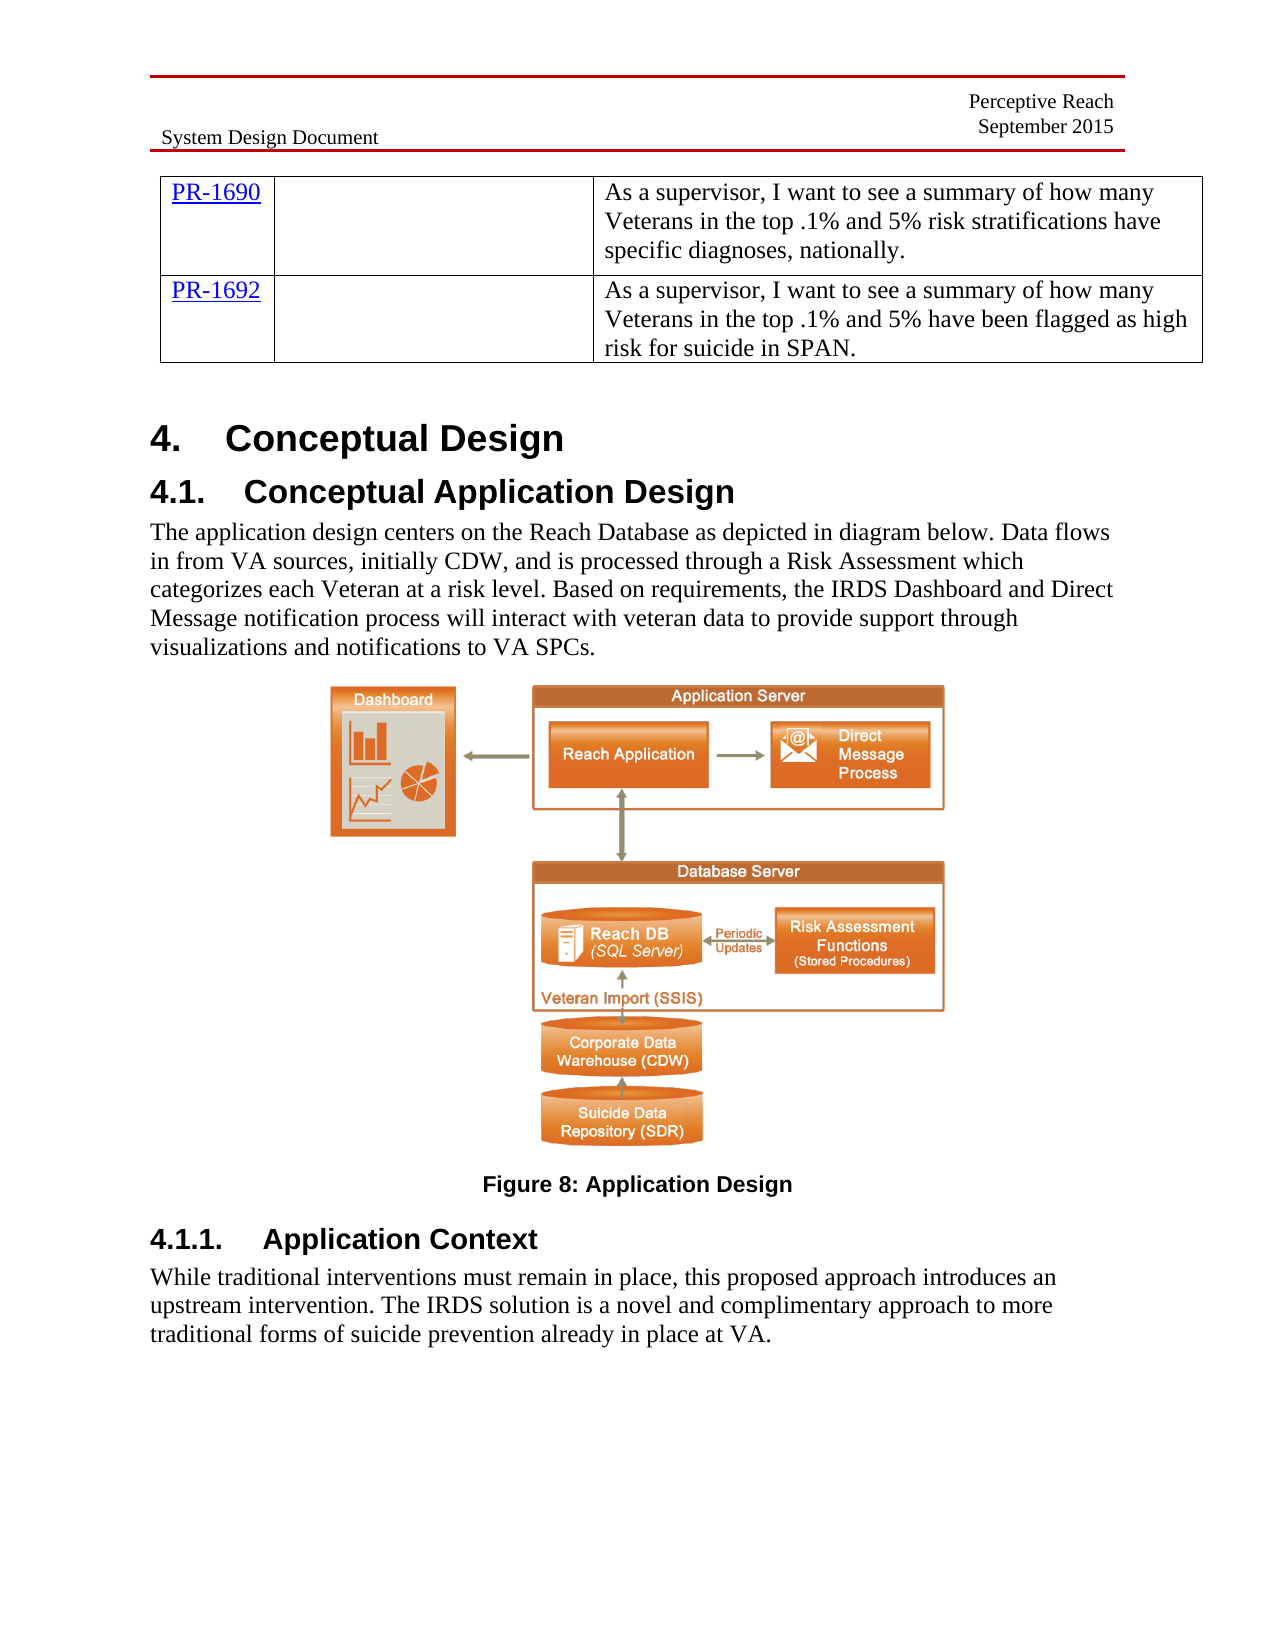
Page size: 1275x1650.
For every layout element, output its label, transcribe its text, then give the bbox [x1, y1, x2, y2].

text Figure 8: Application Design [150, 1171, 1125, 1197]
list While traditional interventions must remain in place, this proposed approach introduces an upstream intervention. The IRDS solution is a novel and complimentary approach to more traditional forms of suicide prevention already in place at VA. [150, 1262, 1125, 1348]
subtitle Conceptual Application Design [150, 472, 1125, 511]
subtitle Application Context [150, 1222, 1125, 1256]
table_cell PR-1690 [161, 177, 274, 274]
table_cell As a supervisor, I want to see a summary of how many Veterans in the top .1% and 5% risk stratifications have specific diagnoses, nationally. [594, 177, 1202, 274]
table_cell PR-1692 [161, 276, 274, 362]
table_cell [275, 276, 593, 362]
subtitle Conceptual Design [150, 417, 1125, 460]
table_cell As a supervisor, I want to see a summary of how many Veterans in the top .1% and 5% have been flagged as high risk for suicide in SPAN. [594, 276, 1202, 362]
table_cell [275, 177, 593, 274]
text The application design centers on the Reach Database as depicted in diagram below. Data flows in from VA sources, initially CDW, and is processed through a Risk Assessment which categorizes each Veteran at a risk level. Based on requirements, the IRDS Dashboard and Direct Message notification process will interact with veteran data to provide support through visualizations and notifications to VA SPCs. [150, 517, 1125, 661]
picture [330, 685, 945, 1146]
